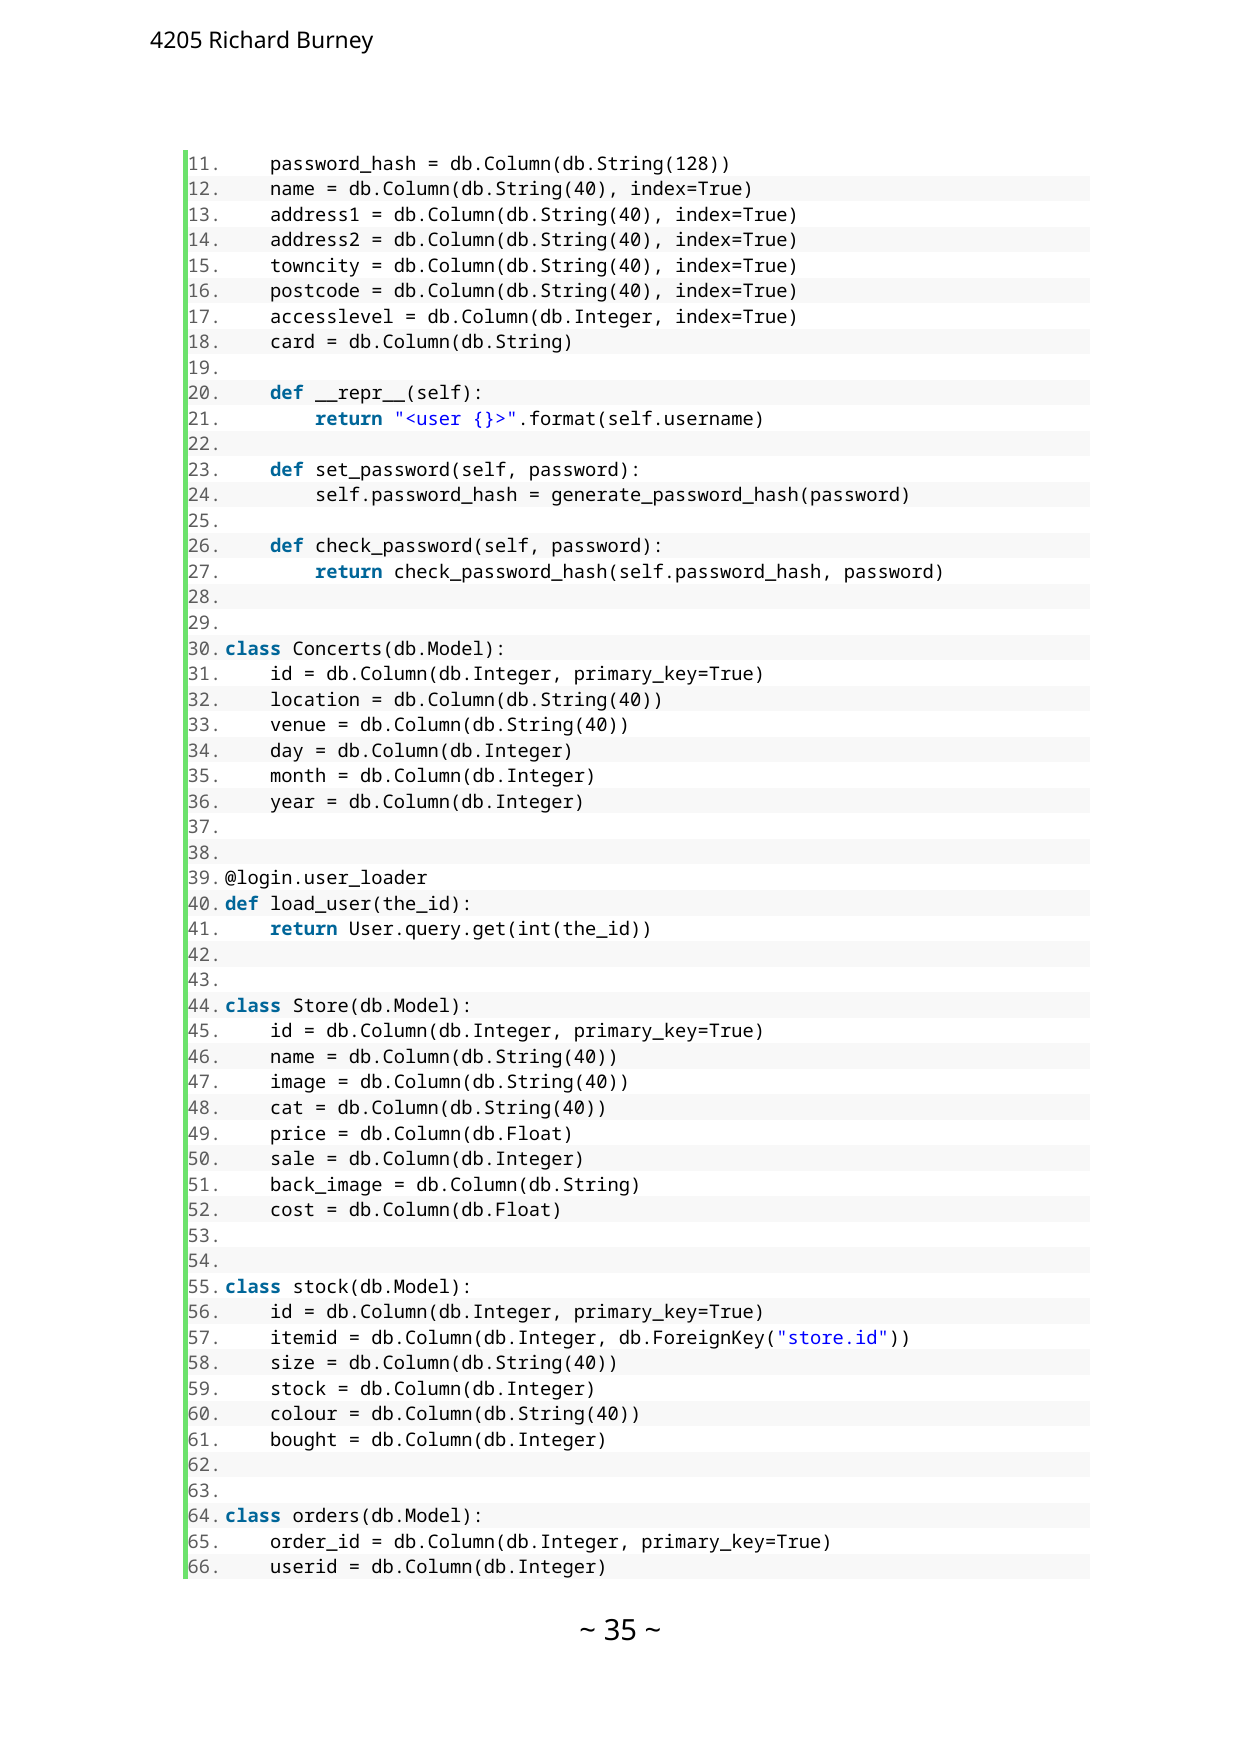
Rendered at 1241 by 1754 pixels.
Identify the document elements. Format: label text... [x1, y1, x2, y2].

list location = db.Column(db.String(40)) [188, 686, 1090, 711]
list class Store(db.Model): [188, 992, 1090, 1018]
list card = db.Column(db.String) [188, 329, 1090, 354]
list def load_user(the_id): [188, 890, 1090, 916]
list size = db.Column(db.String(40)) [188, 1349, 1090, 1375]
list class orders(db.Model): [188, 1503, 1090, 1528]
list return "<user {}>".format(self.username) [188, 405, 1090, 431]
list stock = db.Column(db.Integer) [188, 1375, 1090, 1401]
list itemid = db.Column(db.Integer, db.ForeignKey("store.id")) [188, 1324, 1090, 1349]
list cost = db.Column(db.Float) [188, 1196, 1090, 1222]
list id = db.Column(db.Integer, primary_key=True) [188, 1298, 1090, 1324]
list order_id = db.Column(db.Integer, primary_key=True) [188, 1528, 1090, 1554]
list postcode = db.Column(db.String(40), index=True) [188, 278, 1090, 303]
list @login.user_loader [188, 864, 1090, 890]
list def check_password(self, password): [188, 533, 1090, 558]
list self.password_hash = generate_password_hash(password) [188, 482, 1090, 507]
list id = db.Column(db.Integer, primary_key=True) [188, 1018, 1090, 1043]
list class Concerts(db.Model): [188, 635, 1090, 660]
list back_image = db.Column(db.String) [188, 1171, 1090, 1196]
list cat = db.Column(db.String(40)) [188, 1094, 1090, 1120]
list accesslevel = db.Column(db.Integer, index=True) [188, 303, 1090, 329]
list name = db.Column(db.String(40), index=True) [188, 176, 1090, 201]
list bought = db.Column(db.Integer) [188, 1426, 1090, 1452]
list month = db.Column(db.Integer) [188, 762, 1090, 788]
list address2 = db.Column(db.String(40), index=True) [188, 227, 1090, 252]
list sale = db.Column(db.Integer) [188, 1145, 1090, 1171]
list class stock(db.Model): [188, 1273, 1090, 1298]
list year = db.Column(db.Integer) [188, 788, 1090, 813]
list return check_password_hash(self.password_hash, password) [188, 558, 1090, 584]
list venue = db.Column(db.String(40)) [188, 711, 1090, 737]
list colour = db.Column(db.String(40)) [188, 1401, 1090, 1426]
list image = db.Column(db.String(40)) [188, 1069, 1090, 1094]
list userid = db.Column(db.Integer) [188, 1554, 1090, 1579]
list id = db.Column(db.Integer, primary_key=True) [188, 660, 1090, 686]
list return User.query.get(int(the_id)) [188, 916, 1090, 941]
list day = db.Column(db.Integer) [188, 737, 1090, 762]
list address1 = db.Column(db.String(40), index=True) [188, 201, 1090, 227]
list def __repr__(self): [188, 380, 1090, 405]
list def set_password(self, password): [188, 456, 1090, 482]
list password_hash = db.Column(db.String(128)) [188, 150, 1090, 176]
list name = db.Column(db.String(40)) [188, 1043, 1090, 1069]
list towncity = db.Column(db.String(40), index=True) [188, 252, 1090, 278]
list price = db.Column(db.Float) [188, 1120, 1090, 1145]
